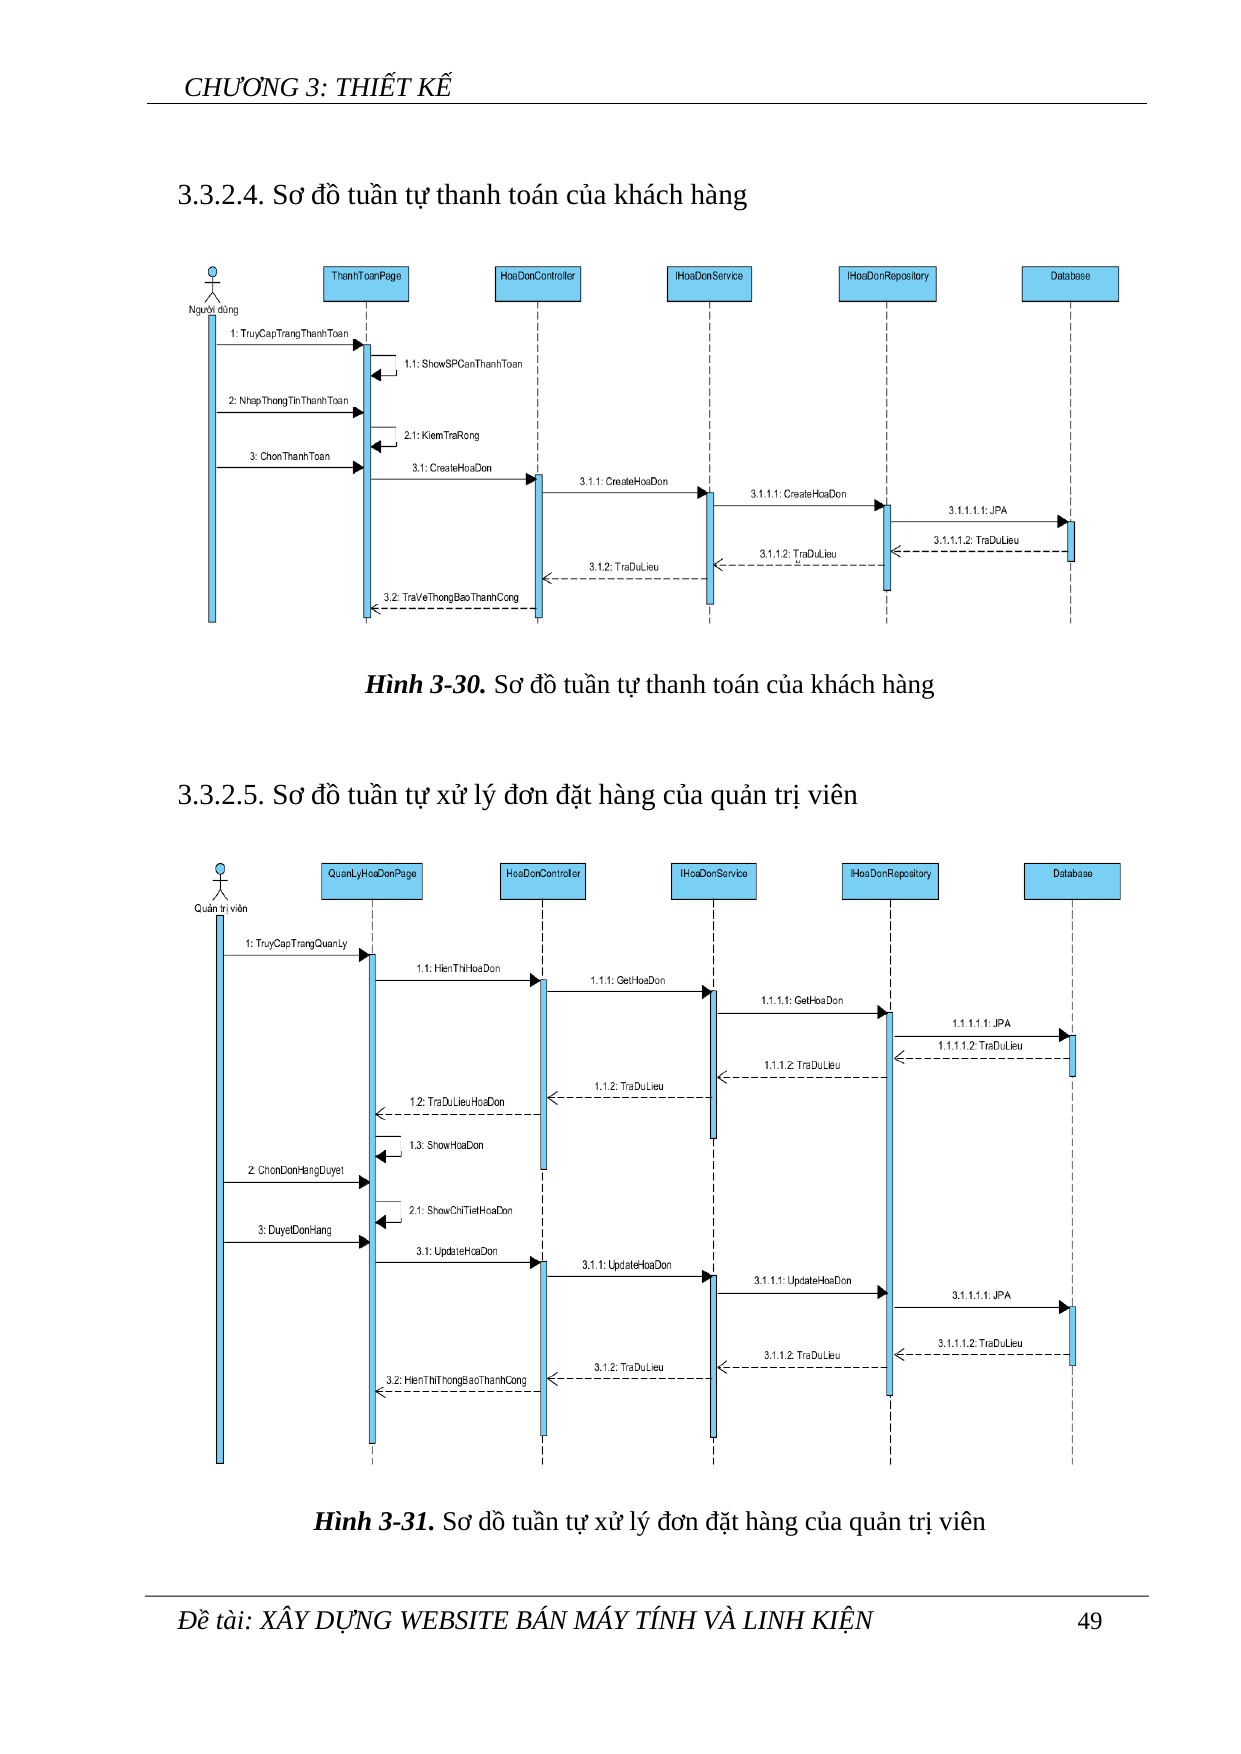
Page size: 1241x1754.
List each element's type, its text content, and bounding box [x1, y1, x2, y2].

picture [177, 839, 1123, 1482]
text Hình 3-14. Sơ dồ tuần tự xử lý đơn đặt hàng của quản trị viên [177, 1504, 1122, 1536]
subtitle Sơ đồ tuần tự xử lý đơn đặt hàng của quản trị viên [177, 777, 1122, 810]
text Hình 3-13. Sơ đồ tuần tự thanh toán của khách hàng [177, 668, 1122, 699]
subtitle Sơ đồ tuần tự thanh toán của khách hàng [177, 177, 1122, 211]
picture [177, 240, 1123, 646]
